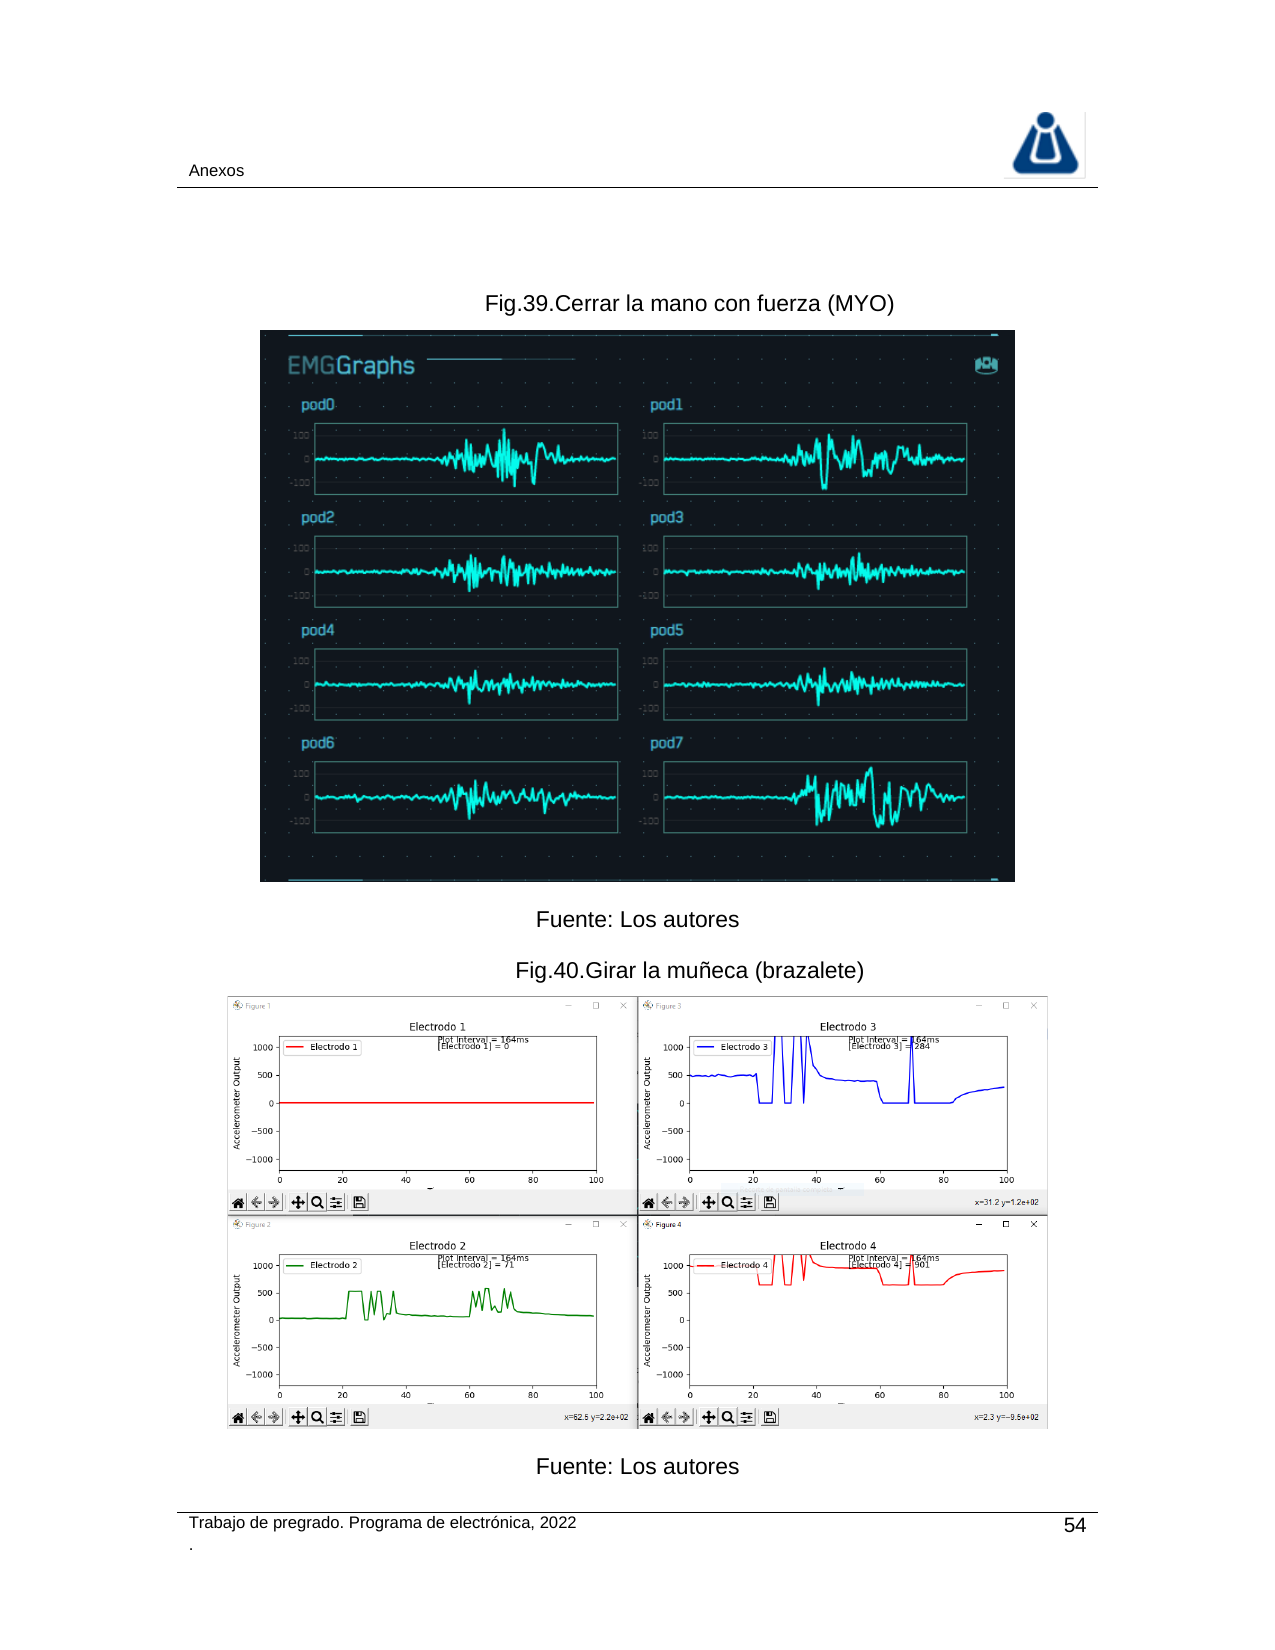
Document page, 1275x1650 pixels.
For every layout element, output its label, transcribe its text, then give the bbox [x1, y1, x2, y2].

text Fuente: Los autores [177, 906, 1098, 933]
list Fig.39.Cerrar la mano con fuerza (MYO) [281, 290, 1098, 317]
picture [227, 996, 1048, 1429]
picture [260, 330, 1015, 882]
list Fig.40.Girar la muñeca (brazalete) [281, 957, 1098, 984]
text Fuente: Los autores [177, 1453, 1098, 1479]
picture [1003, 112, 1087, 180]
